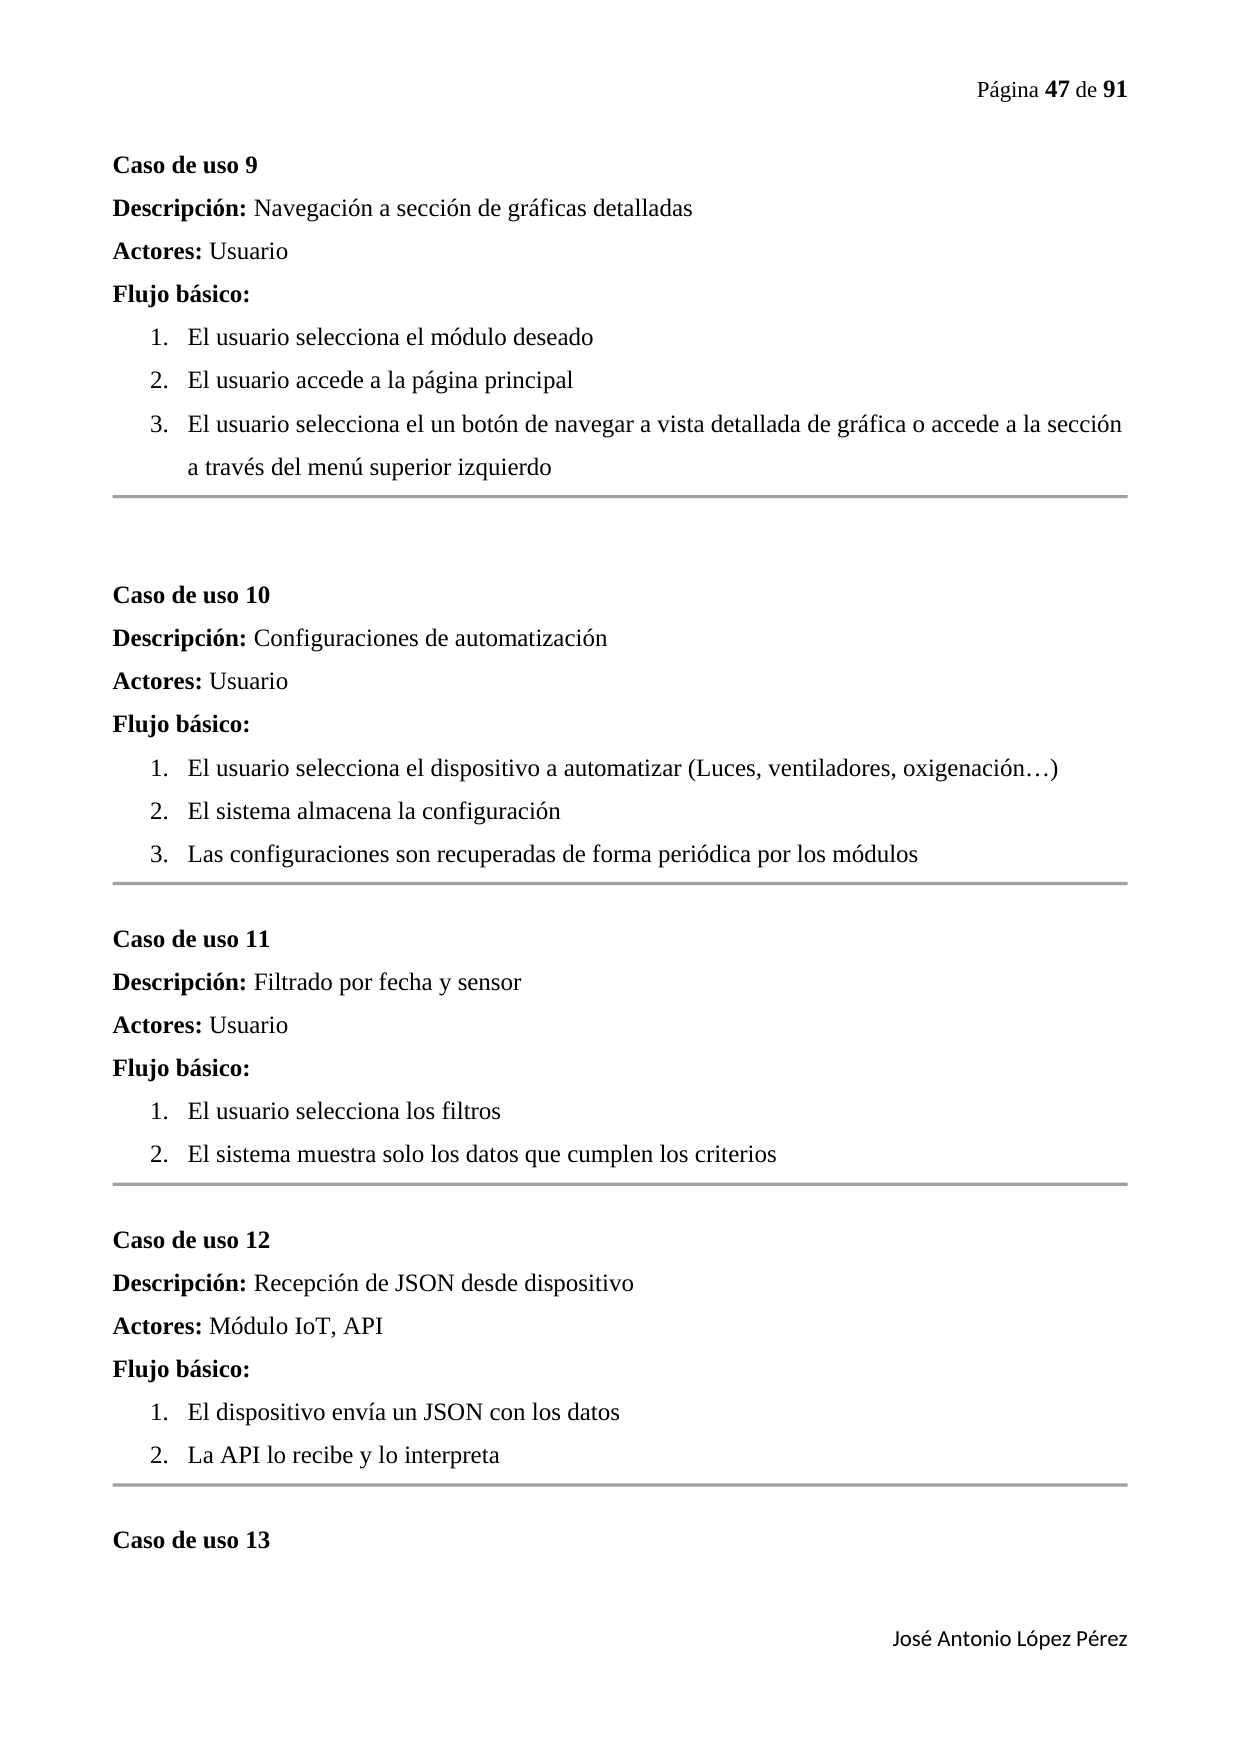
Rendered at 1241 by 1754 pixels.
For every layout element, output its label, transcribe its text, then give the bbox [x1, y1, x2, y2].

text Descripción: Recepción de JSON desde dispositivo Actores: Módulo IoT, API Flujo básico: [112, 1268, 1128, 1383]
list El sistema almacena la configuración [150, 796, 1128, 824]
text Descripción: Filtrado por fecha y sensor Actores: Usuario Flujo básico: [112, 967, 1128, 1082]
list El usuario selecciona el dispositivo a automatizar (Luces, ventiladores, oxigenación…) [150, 753, 1128, 781]
list El usuario accede a la página principal [150, 366, 1128, 394]
list El usuario selecciona el un botón de navegar a vista detallada de gráfica o accede a la sección a través del menú superior izquierdo [150, 409, 1128, 481]
list El usuario selecciona los filtros [150, 1096, 1128, 1125]
text Caso de uso 10 [112, 580, 1128, 609]
text Descripción: Configuraciones de automatización Actores: Usuario Flujo básico: [112, 623, 1128, 738]
text Caso de uso 9 [112, 150, 1128, 179]
text Caso de uso 12 [112, 1225, 1128, 1253]
list El dispositivo envía un JSON con los datos [150, 1397, 1128, 1426]
text Descripción: Navegación a sección de gráficas detalladas Actores: Usuario Flujo básico: [112, 193, 1128, 308]
text Caso de uso 11 [112, 924, 1128, 953]
list El usuario selecciona el módulo deseado [150, 322, 1128, 351]
text Caso de uso 13 [112, 1525, 1128, 1554]
list Las configuraciones son recuperadas de forma periódica por los módulos [150, 839, 1128, 868]
list El sistema muestra solo los datos que cumplen los criterios [150, 1139, 1128, 1168]
list La API lo recibe y lo interpreta [150, 1440, 1128, 1469]
